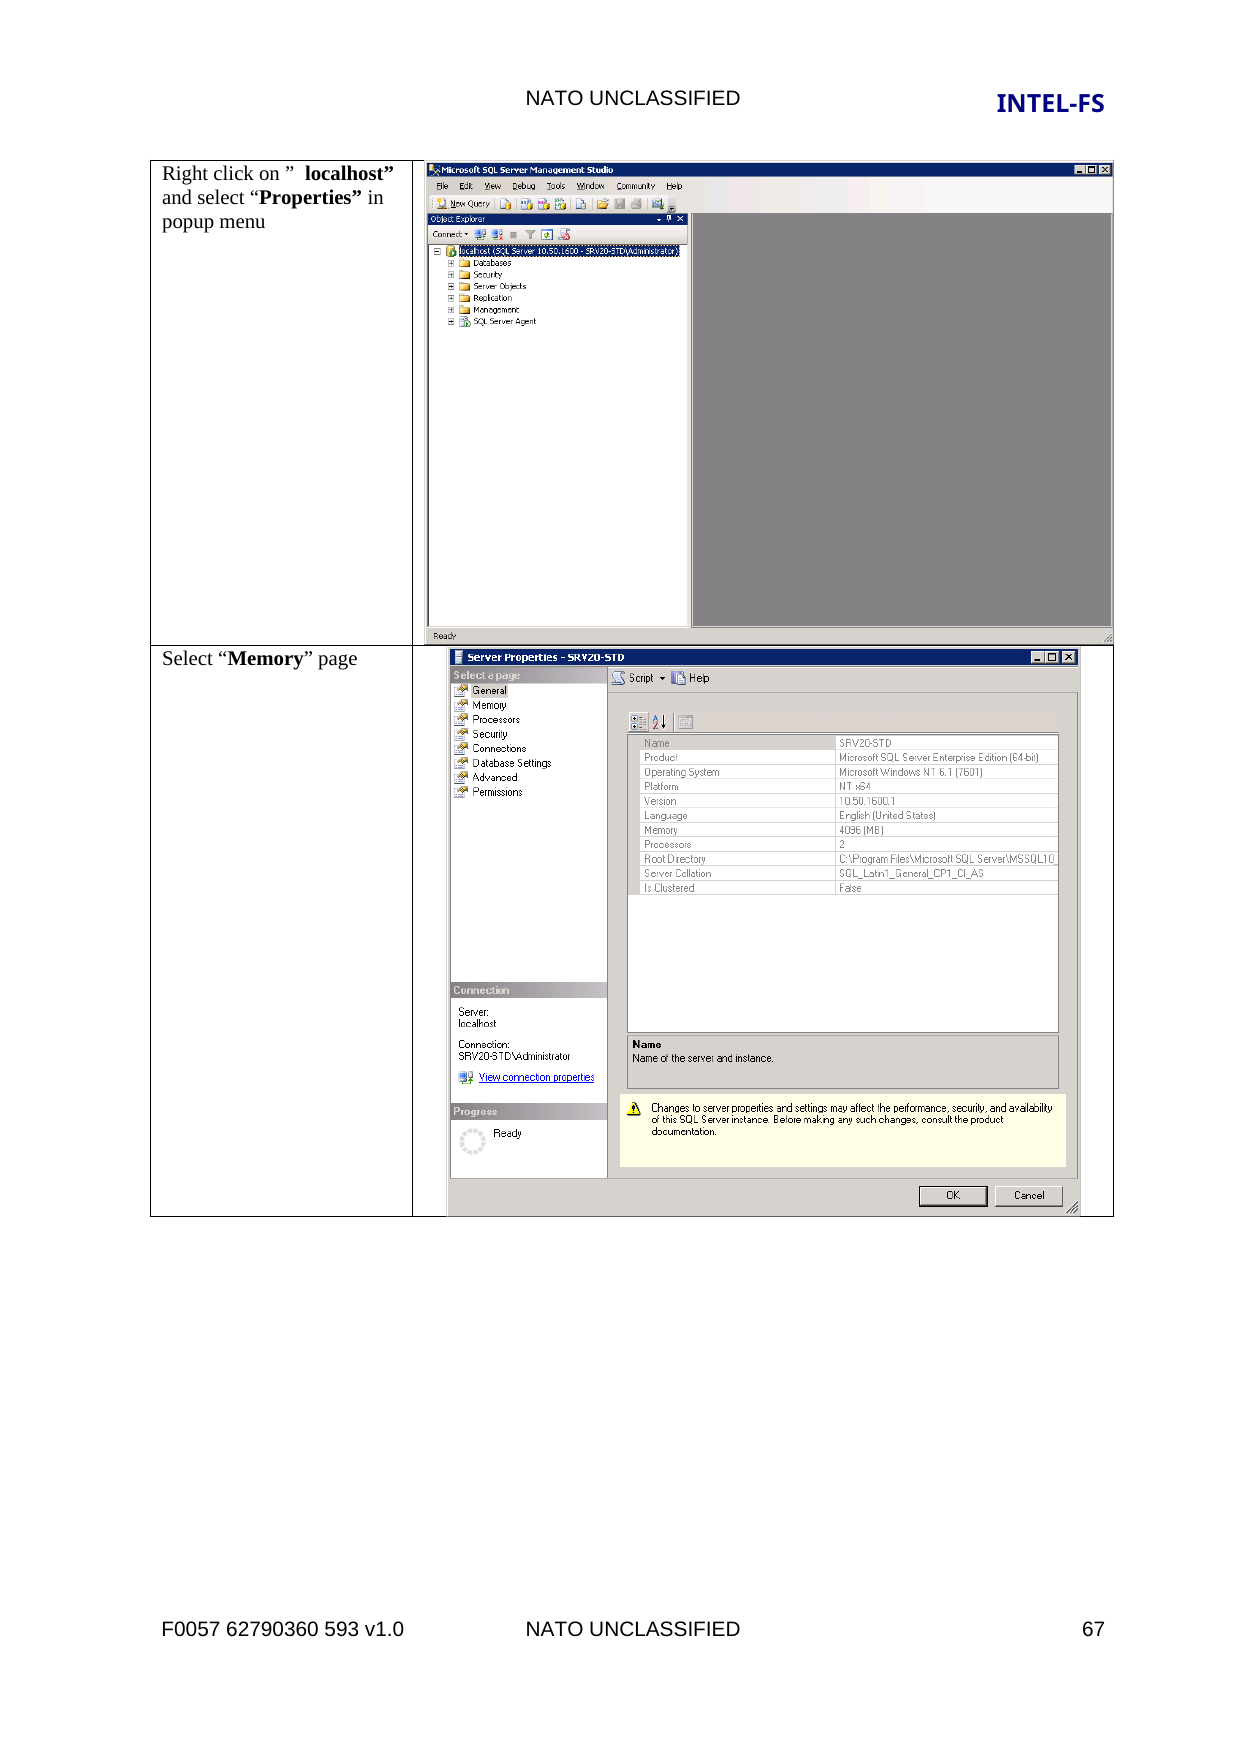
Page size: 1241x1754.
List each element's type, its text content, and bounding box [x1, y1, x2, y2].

table_cell Select “Memory” page [151, 646, 412, 1216]
table_cell Right click on ” localhost” and select “Properties” in popup menu [151, 161, 412, 645]
table_cell [413, 646, 446, 1216]
table_cell [413, 161, 424, 645]
picture [424, 160, 1114, 645]
picture [446, 646, 1081, 1217]
table_cell [1081, 646, 1113, 1216]
